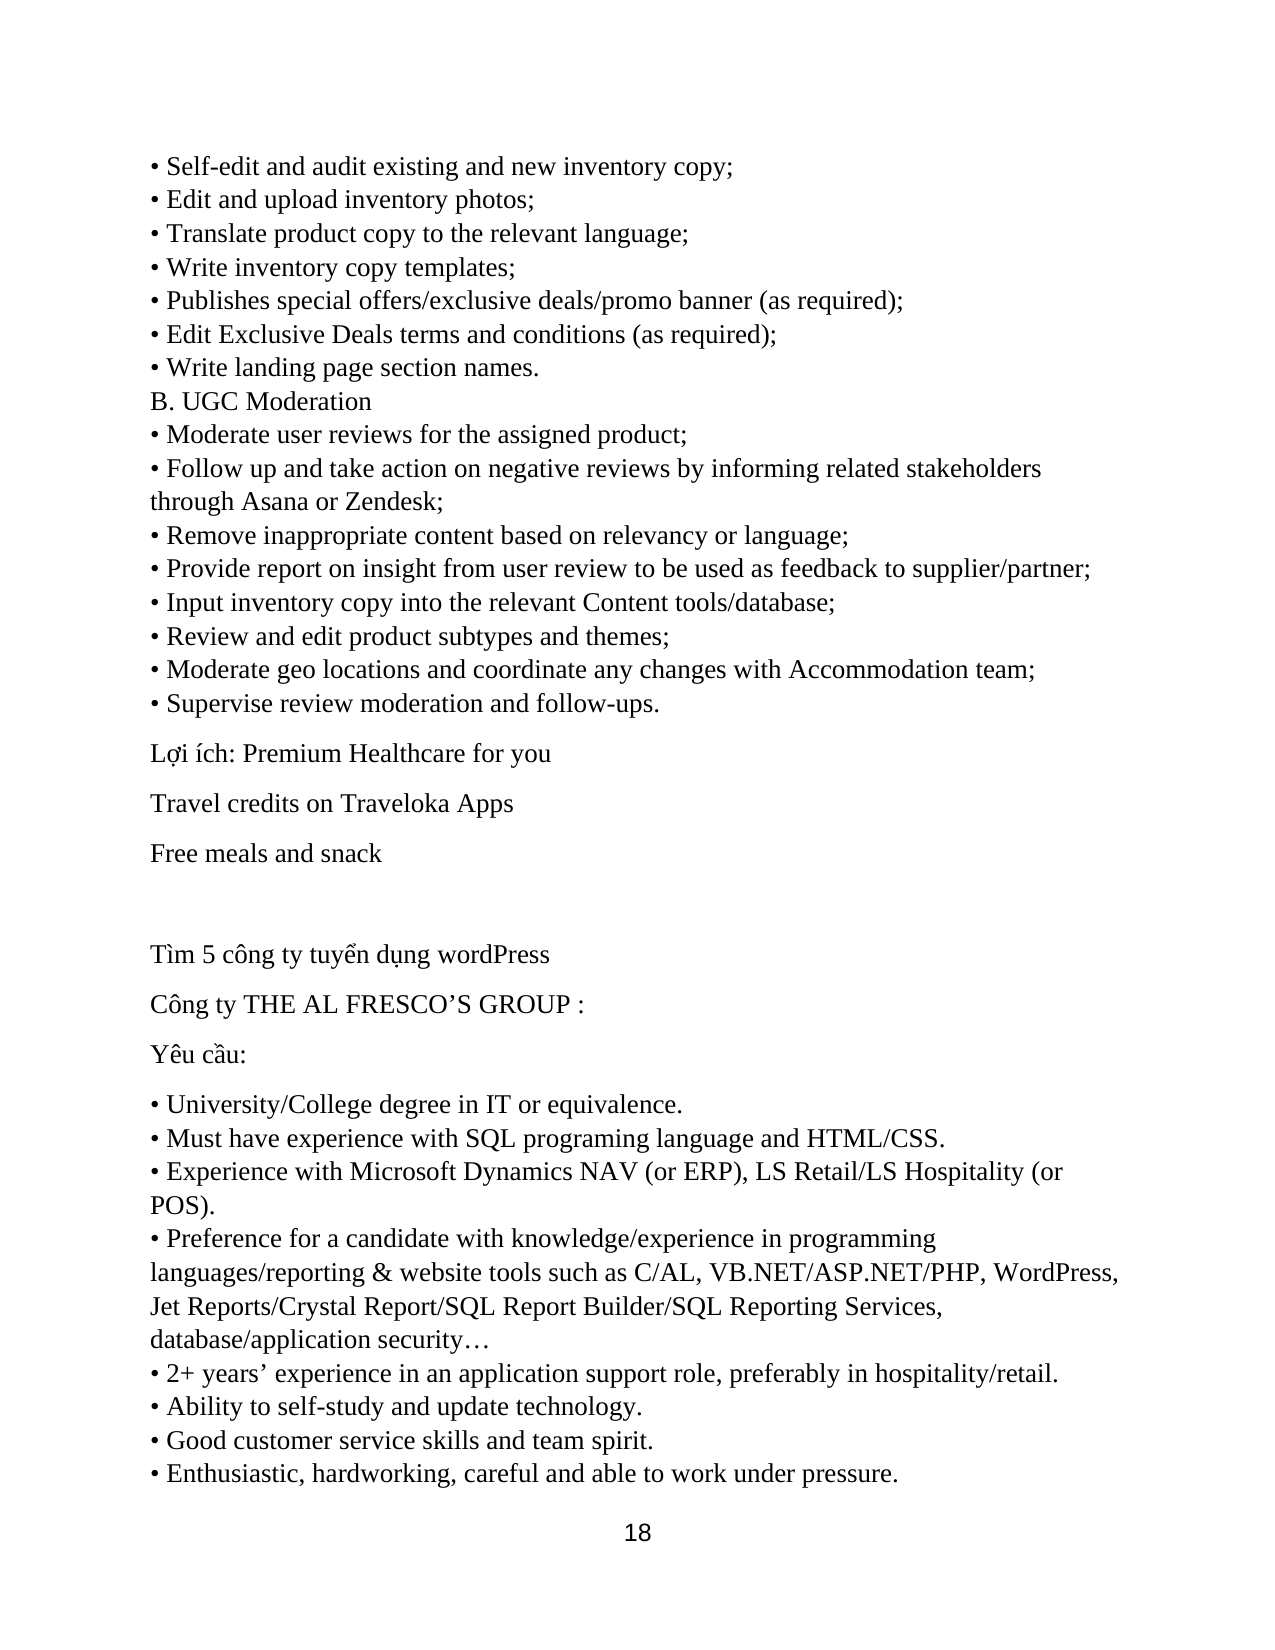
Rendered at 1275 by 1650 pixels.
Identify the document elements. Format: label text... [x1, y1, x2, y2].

text Công ty THE AL FRESCO’S GROUP : [150, 988, 1125, 1019]
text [150, 1088, 1125, 1488]
text Travel credits on Traveloka Apps [150, 787, 1125, 818]
text Free meals and snack [150, 837, 1125, 868]
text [150, 150, 1125, 718]
text Tìm 5 công ty tuyển dụng wordPress [150, 938, 1125, 969]
text Lợi ích: Premium Healthcare for you [150, 737, 1125, 768]
text Yêu cầu: [150, 1038, 1125, 1069]
